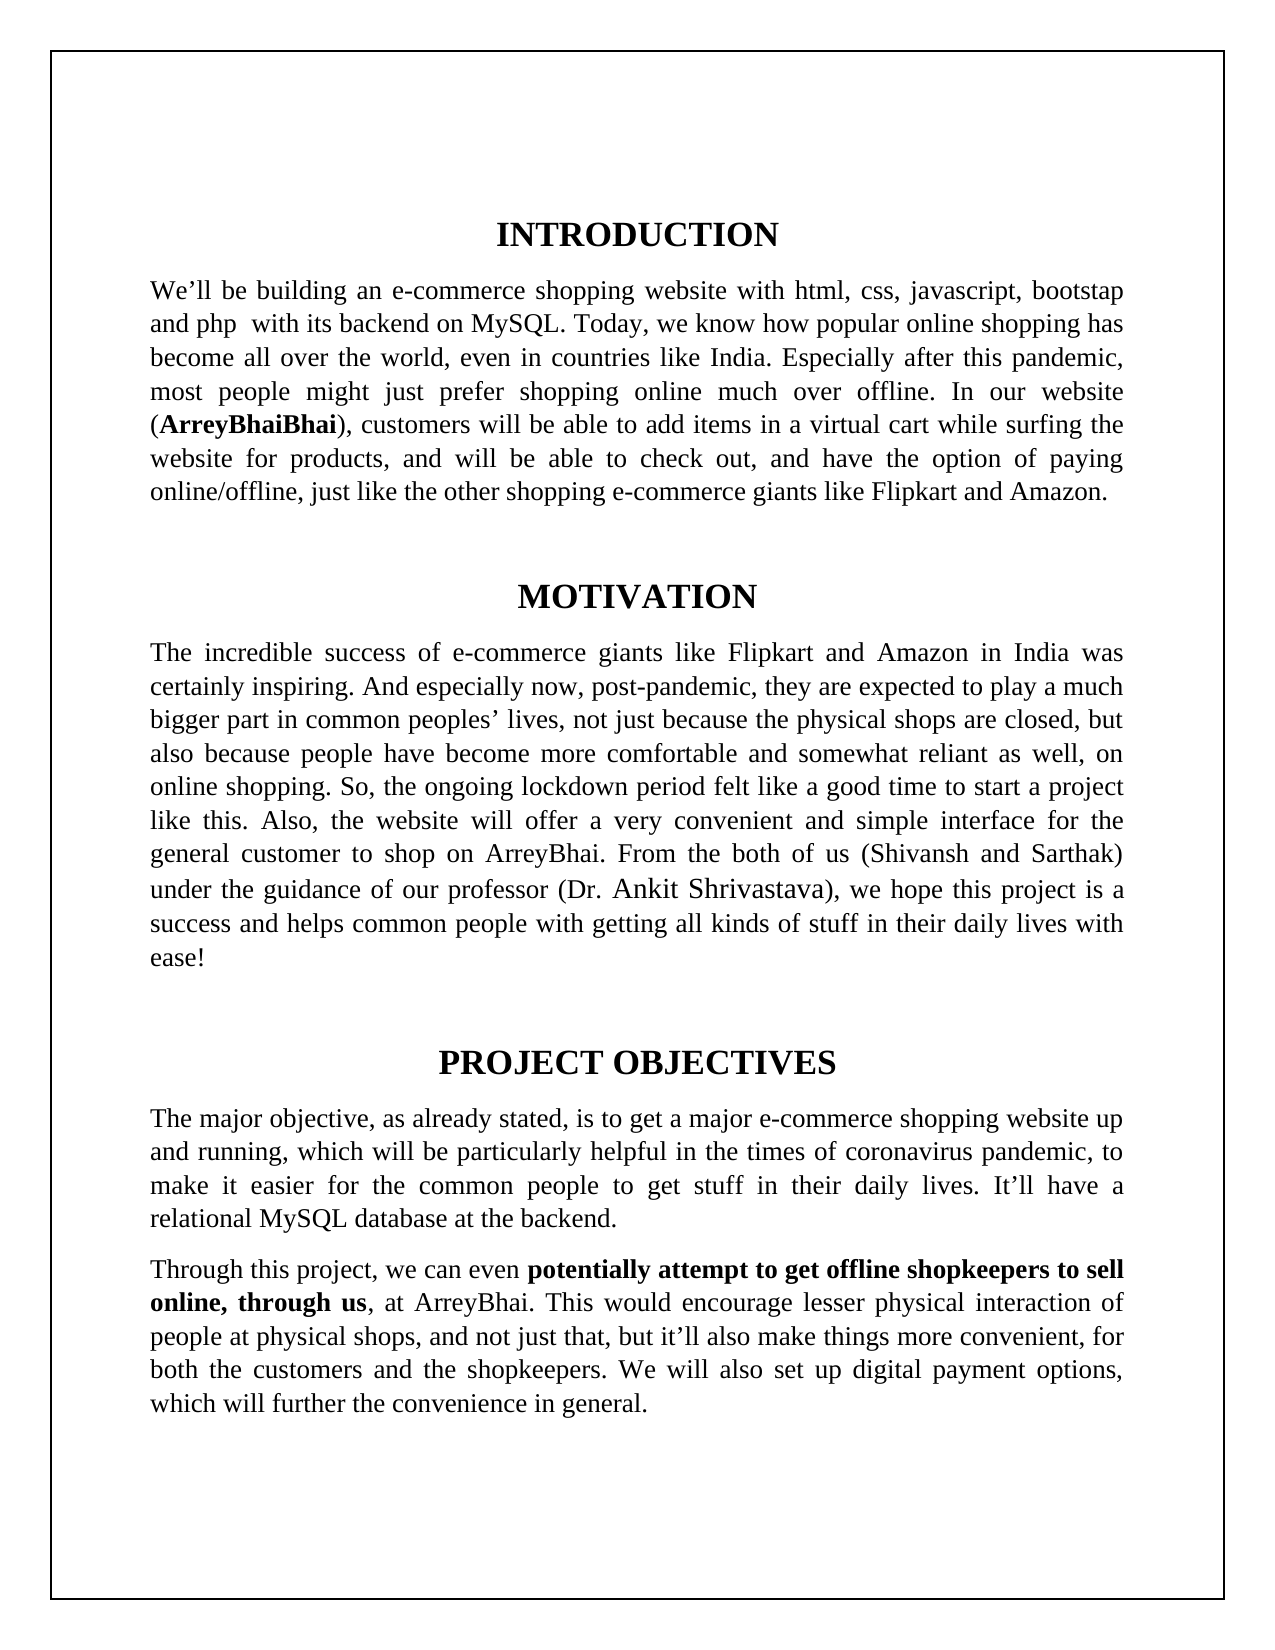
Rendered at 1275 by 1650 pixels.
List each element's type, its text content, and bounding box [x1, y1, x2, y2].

text PROJECT OBJECTIVES [150, 1041, 1125, 1082]
text The major objective, as already stated, is to get a major e-commerce shopping website up and running, which will be particularly helpful in the times of coronavirus pandemic, to make it easier for the common people to get stuff in their daily lives. It’ll have a relational MySQL database at the backend. [150, 1102, 1125, 1234]
text Through this project, we can even potentially attempt to get offline shopkeepers to sell online, through us, at ArreyBhai. This would encourage lesser physical interaction of people at physical shops, and not just that, but it’ll also make things more convenient, for both the customers and the shopkeepers. We will also set up digital payment options, which will further the convenience in general. [150, 1253, 1125, 1418]
text The incredible success of e-commerce giants like Flipkart and Amazon in India was certainly inspiring. And especially now, post-pandemic, they are expected to play a much bigger part in common peoples’ lives, not just because the physical shops are closed, but also because people have become more comfortable and somewhat reliant as well, on online shopping. So, the ongoing lockdown period felt like a good time to start a project like this. Also, the website will offer a very convenient and simple interface for the general customer to shop on ArreyBhai. From the both of us (Shivansh and Sarthak) under the guidance of our professor (Dr. Ankit Shrivastava), we hope this project is a success and helps common people with getting all kinds of stuff in their daily lives with ease! [150, 636, 1125, 972]
text INTRODUCTION [150, 213, 1125, 254]
text MOTIVATION [150, 576, 1125, 616]
text We’ll be building an e-commerce shopping website with html, css, javascript, bootstap and php with its backend on MySQL. Today, we know how popular online shopping has become all over the world, even in countries like India. Especially after this pandemic, most people might just prefer shopping online much over offline. In our website (ArreyBhaiBhai), customers will be able to add items in a virtual cart while surfing the website for products, and will be able to check out, and have the option of paying online/offline, just like the other shopping e-commerce giants like Flipkart and Amazon. [150, 274, 1125, 506]
